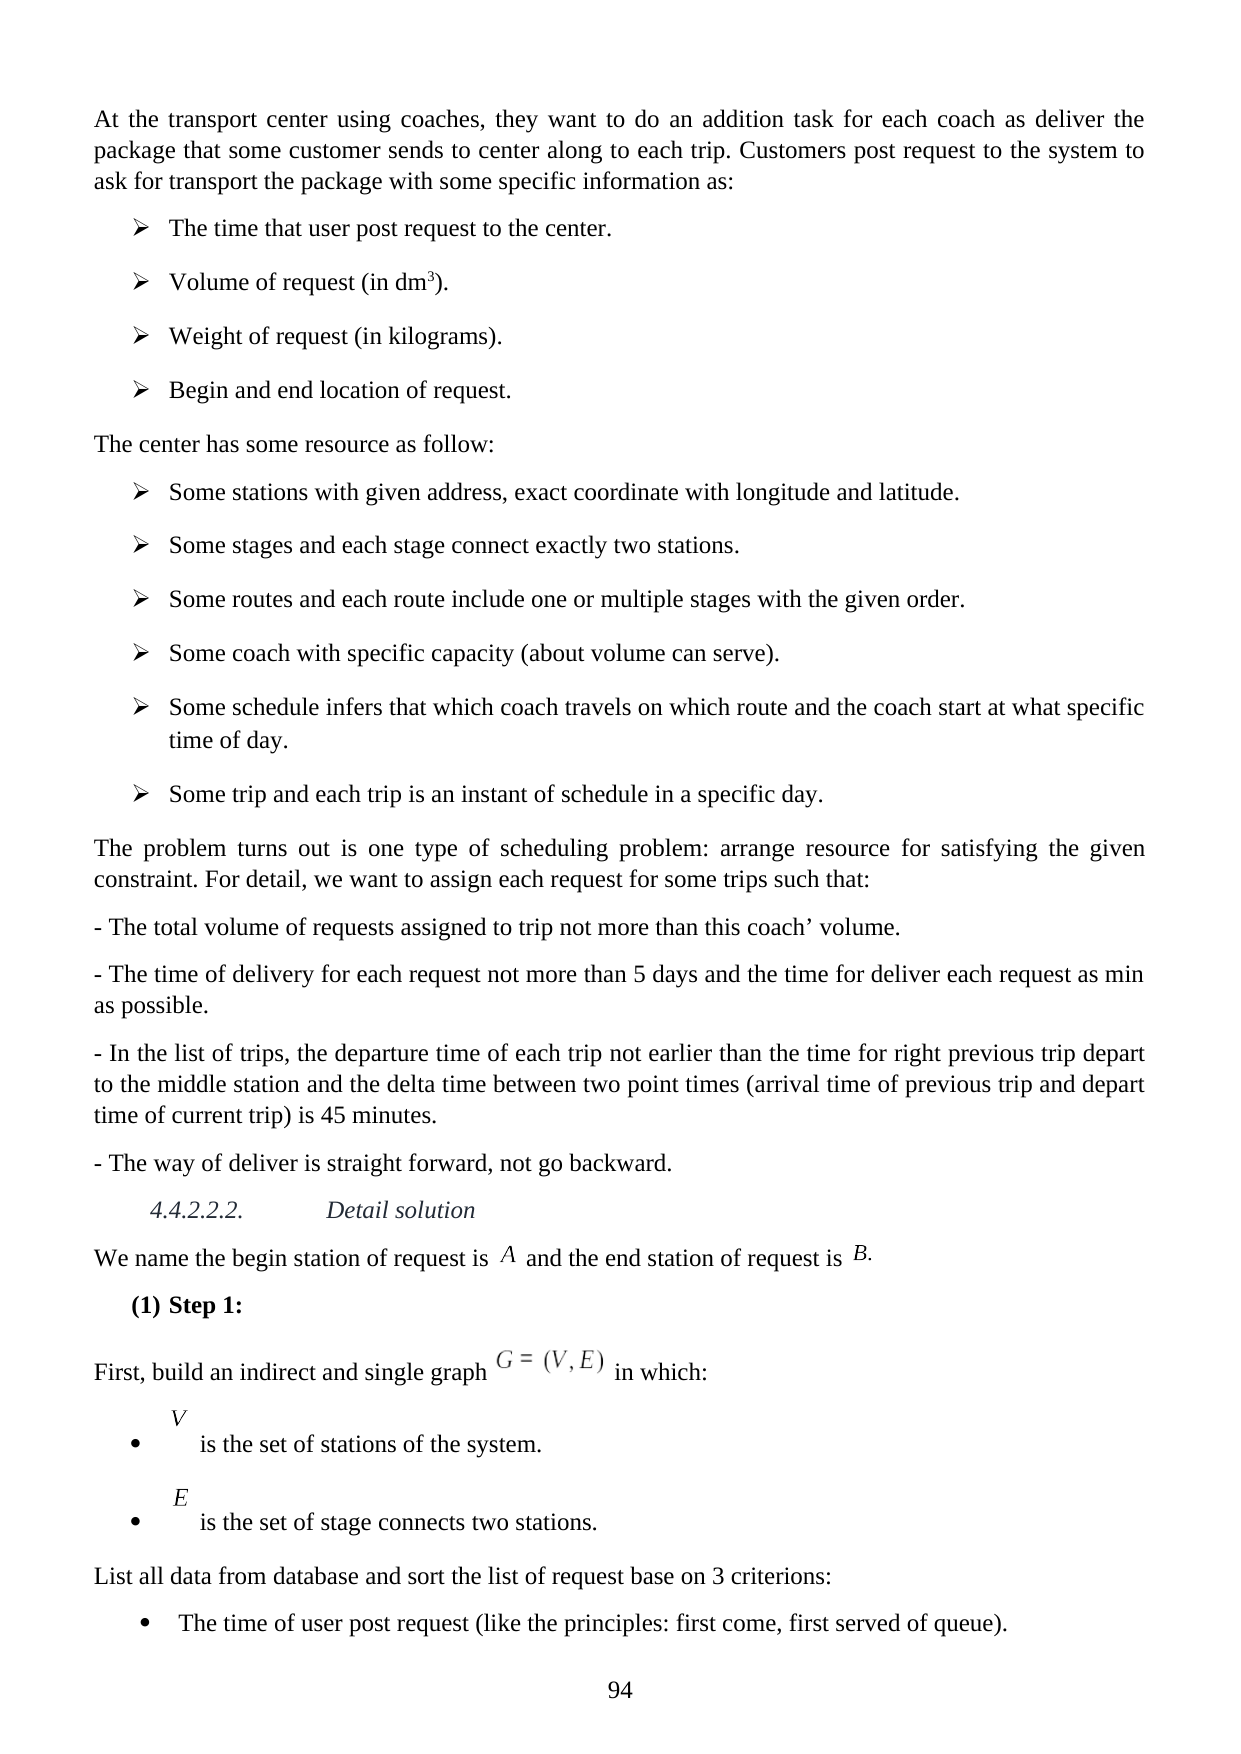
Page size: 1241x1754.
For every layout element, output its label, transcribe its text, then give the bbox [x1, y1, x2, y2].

text At the transport center using coaches, they want to do an addition task for each coach as deliver the package that some customer sends to center along to each trip. Customers post request to the system to ask for transport the package with some specific information as: [94, 104, 1146, 194]
list Some schedule infers that which coach travels on which route and the coach start at what specific time of day. [131, 692, 1146, 754]
list Some coach with specific capacity (about volume can serve). [131, 638, 1146, 667]
text We name the begin station of request is and the end station of request is [94, 1239, 1146, 1271]
list Begin and end location of request. [131, 375, 1146, 404]
list The time that user post request to the center. [131, 213, 1146, 242]
text First, build an indirect and single graph in which: [94, 1344, 1146, 1385]
text The problem turns out is one type of scheduling problem: arrange resource for satisfying the given constraint. For detail, we want to assign each request for some trips such that: [94, 833, 1146, 893]
list is the set of stage connects two stations. [131, 1483, 1146, 1536]
text - The time of delivery for each request not more than 5 days and the time for deliver each request as min as possible. [94, 959, 1146, 1019]
list Step 1: [131, 1290, 1146, 1319]
list The time of user post request (like the principles: first come, first served of queue). [141, 1608, 1146, 1637]
subtitle Detail solution [244, 1196, 1146, 1224]
list Some stations with given address, exact coordinate with longitude and latitude. [131, 477, 1146, 505]
list Weight of request (in kilograms). [131, 321, 1146, 350]
text - The way of deliver is straight forward, not go backward. [94, 1148, 1146, 1177]
text - The total volume of requests assigned to trip not more than this coach’ volume. [94, 912, 1146, 940]
list Some routes and each route include one or multiple stages with the given order. [131, 584, 1146, 613]
text The center has some resource as follow: [94, 429, 1146, 458]
list Some trip and each trip is an instant of schedule in a specific day. [131, 779, 1146, 808]
list Volume of request (in dm3). [131, 267, 1146, 296]
list is the set of stations of the system. [131, 1404, 1146, 1457]
text - In the list of trips, the departure time of each trip not earlier than the time for right previous trip depart to the middle station and the delta time between two point times (arrival time of previous trip and depart time of current trip) is 45 minutes. [94, 1038, 1146, 1129]
text List all data from database and sort the list of request base on 3 criterions: [94, 1561, 1146, 1589]
list Some stages and each stage connect exactly two stations. [131, 531, 1146, 559]
